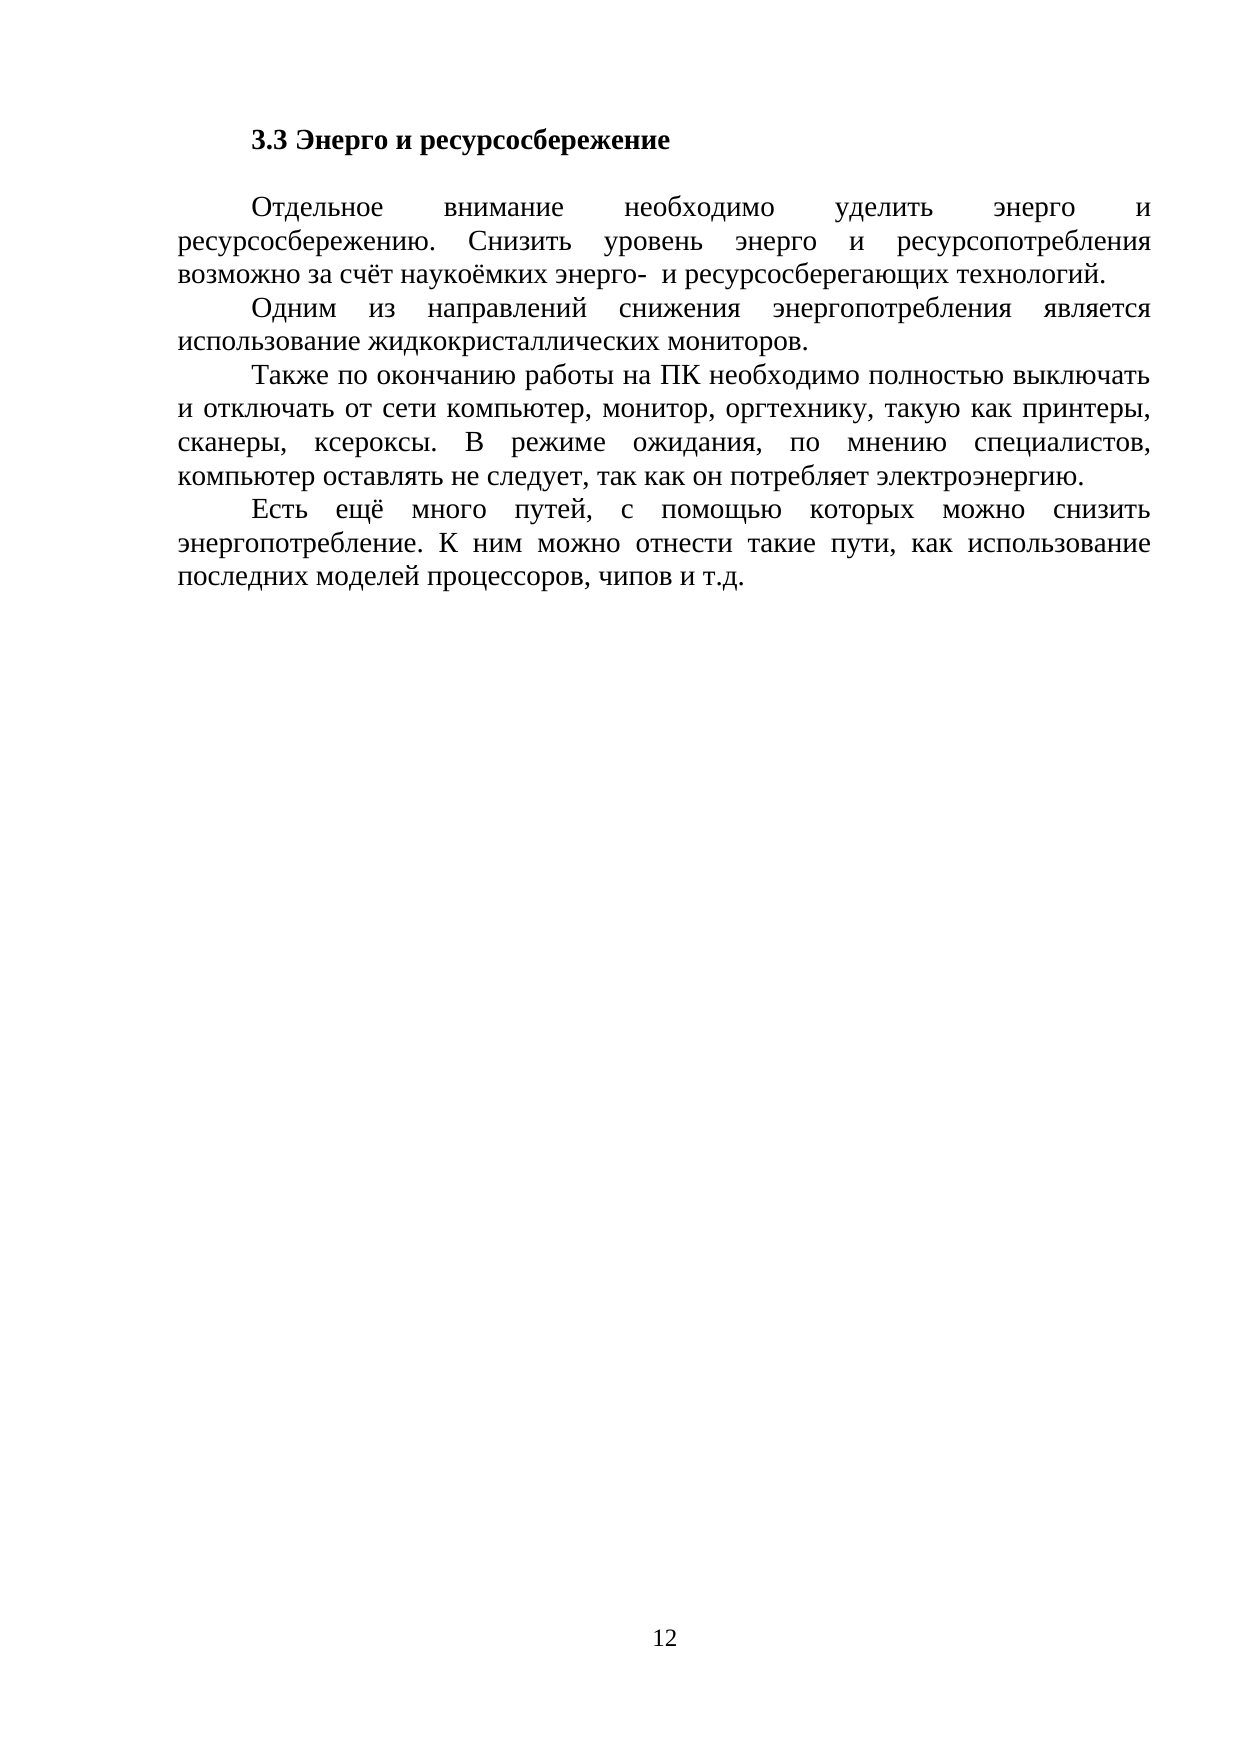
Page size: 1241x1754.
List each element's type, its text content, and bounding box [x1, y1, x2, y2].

text Отдельное внимание необходимо уделить энерго и ресурсосбережению. Снизить уровень энерго и ресурсопотребления возможно за счёт наукоёмких энерго- и ресурсосберегающих технологий. [177, 189, 1152, 290]
subtitle 3.3 Энерго и ресурсосбережение [177, 122, 1152, 156]
text Также по окончанию работы на ПК необходимо полностью выключать и отключать от сети компьютер, монитор, оргтехнику, такую как принтеры, сканеры, ксероксы. В режиме ожидания, по мнению специалистов, компьютер оставлять не следует, так как он потребляет электроэнергию. [177, 357, 1152, 491]
text Одним из направлений снижения энергопотребления является использование жидкокристаллических мониторов. [177, 290, 1152, 357]
text Есть ещё много путей, с помощью которых можно снизить энергопотребление. К ним можно отнести такие пути, как использование последних моделей процессоров, чипов и т.д. [177, 491, 1152, 592]
